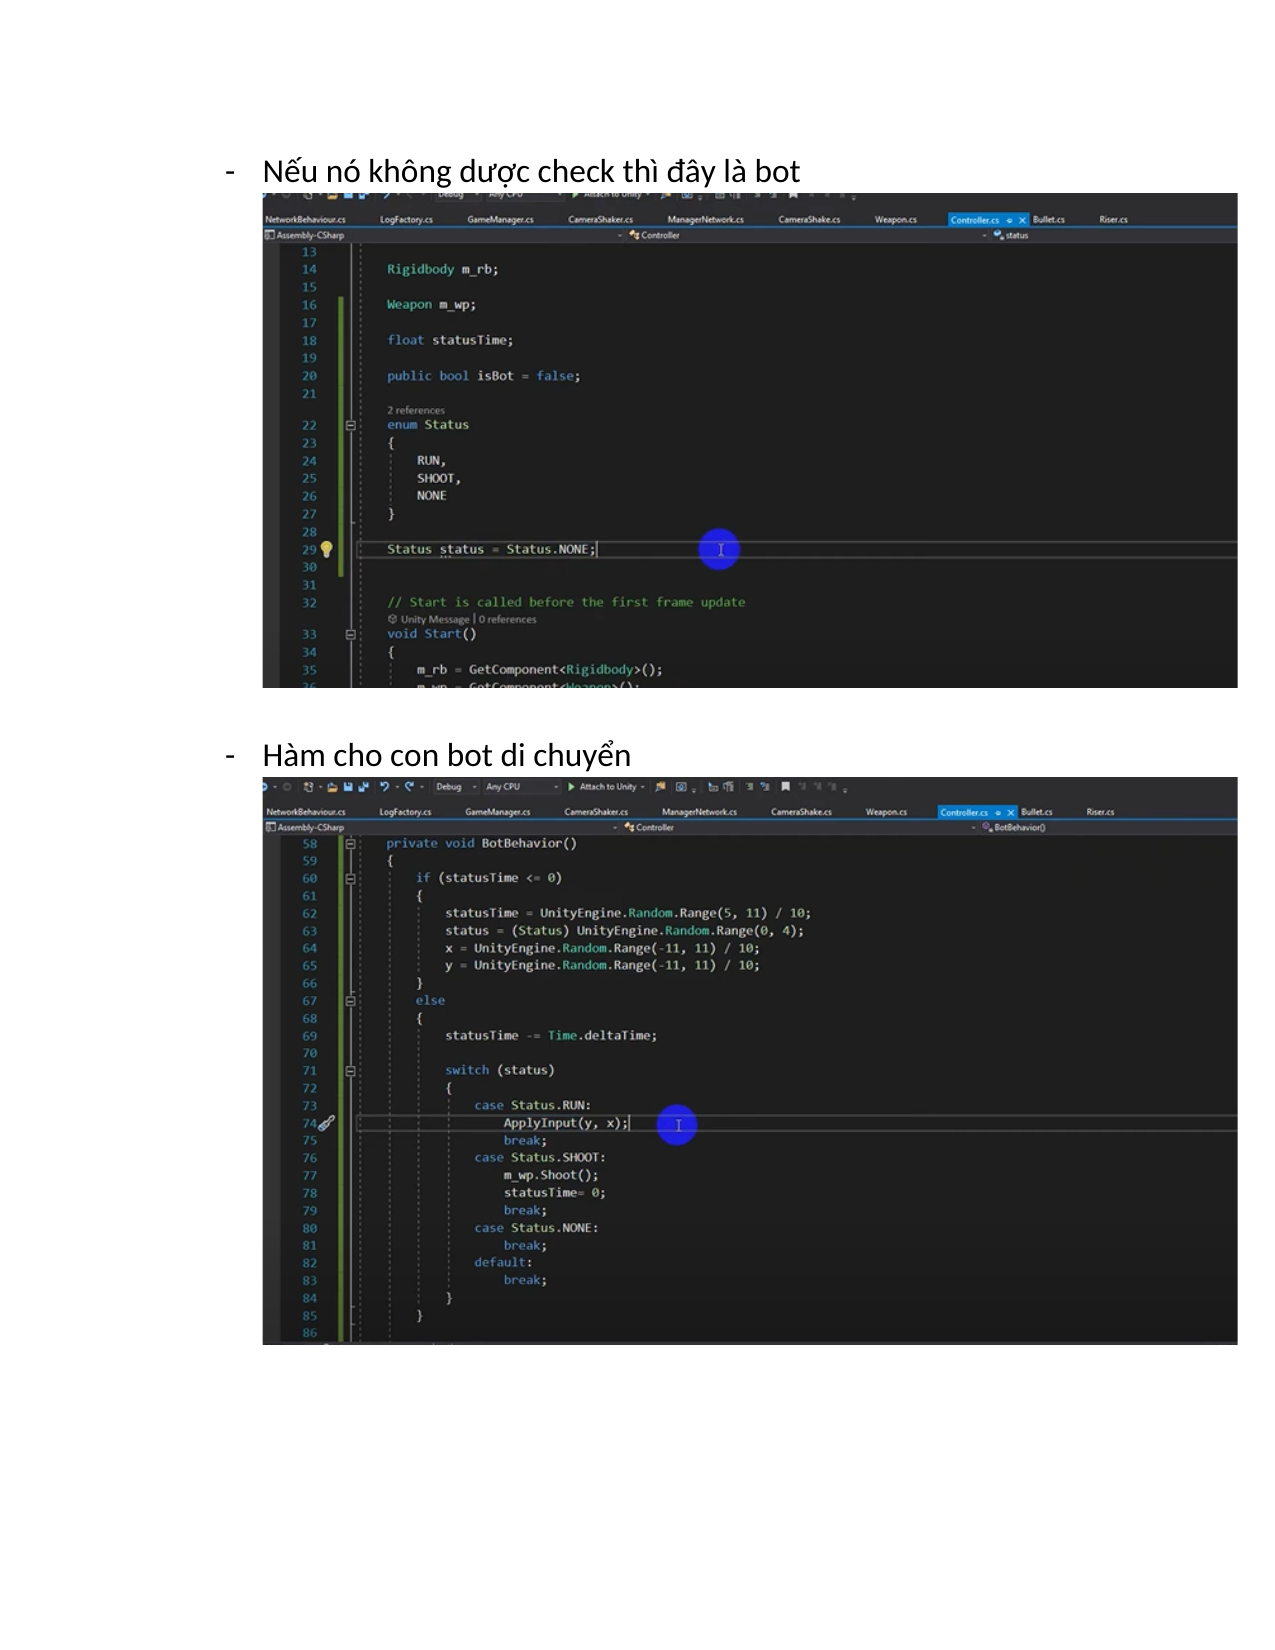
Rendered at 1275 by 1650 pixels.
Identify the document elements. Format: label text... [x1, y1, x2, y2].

list Nếu nó không dược check thì đây là bot [225, 150, 1125, 191]
picture [262, 193, 1238, 688]
picture [262, 777, 1238, 1345]
list Hàm cho con bot di chuyển [225, 734, 1125, 775]
